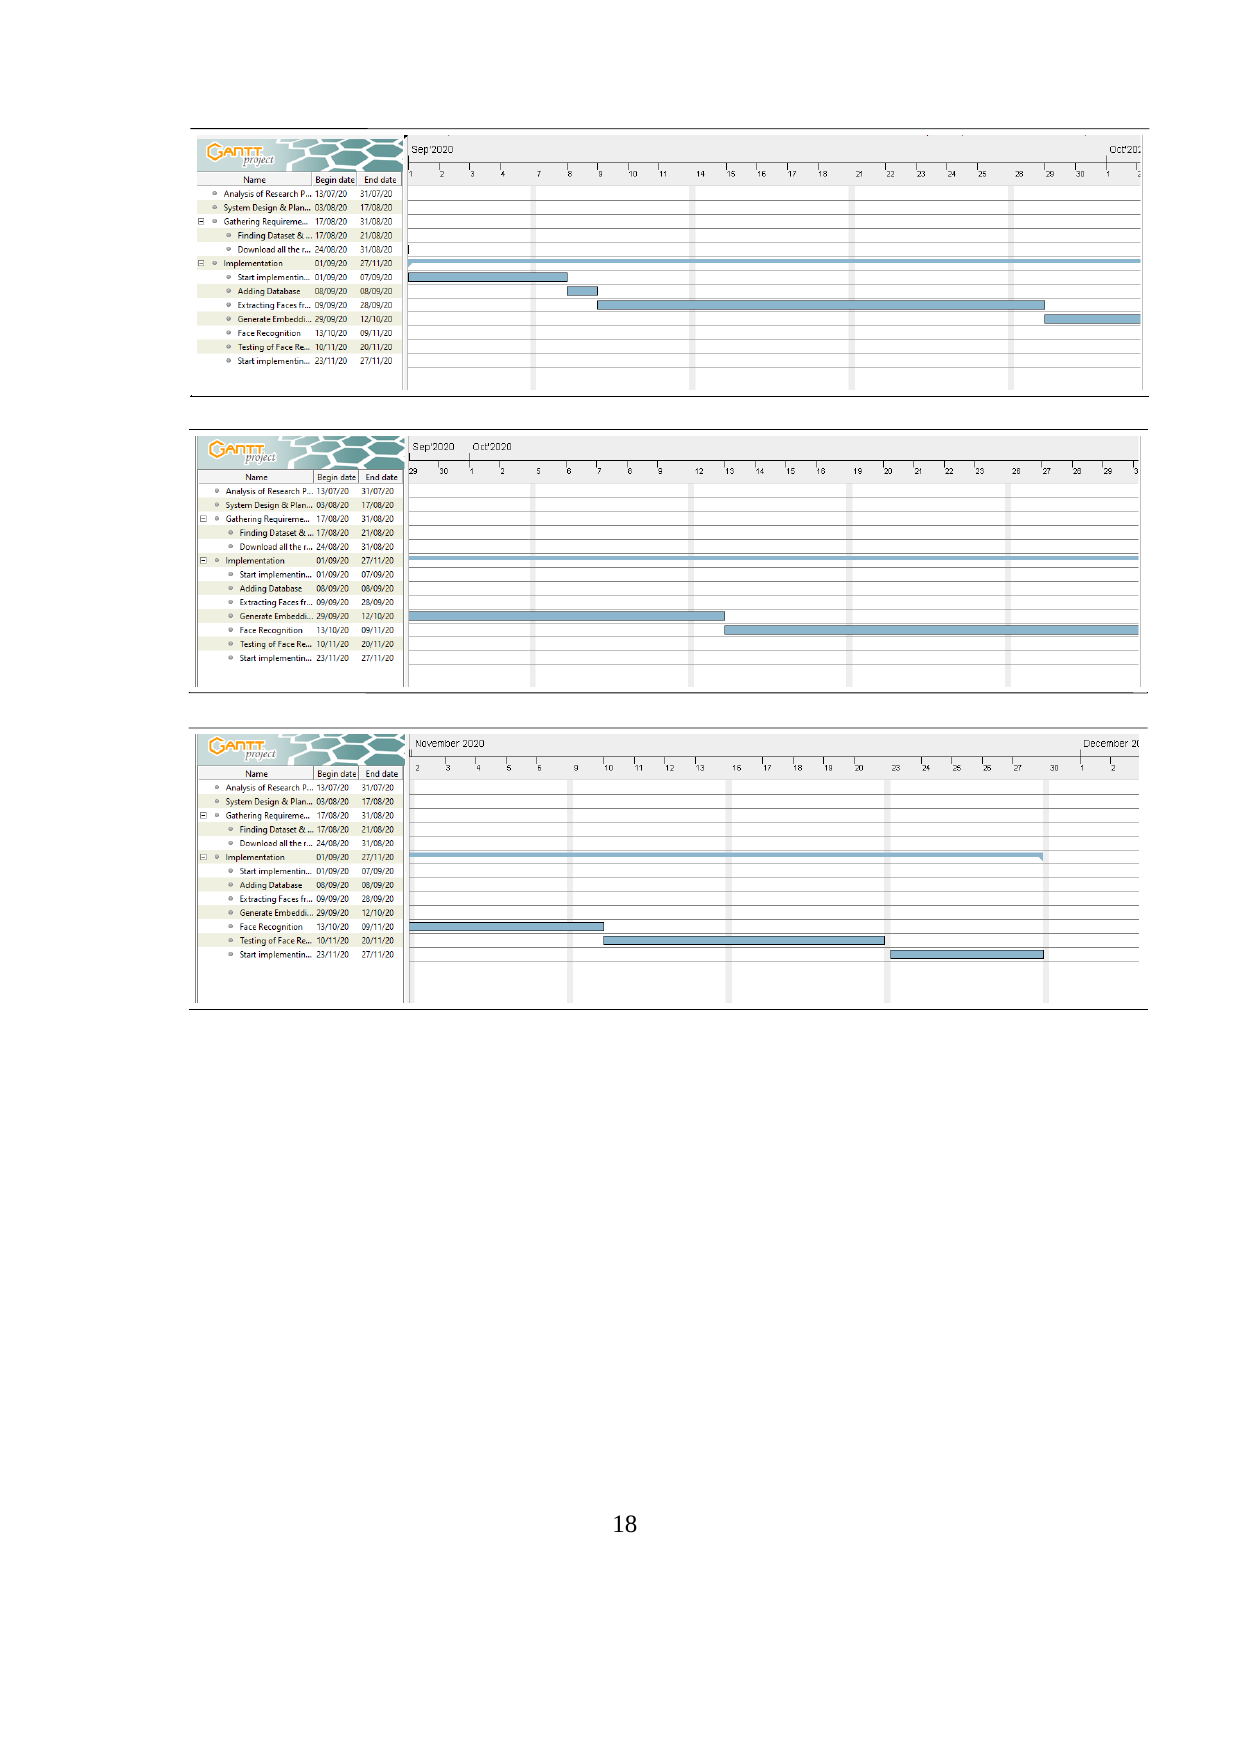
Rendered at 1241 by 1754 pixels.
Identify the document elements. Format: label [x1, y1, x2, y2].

picture [195, 436, 1141, 687]
picture [197, 135, 1143, 390]
picture [195, 734, 1139, 1003]
